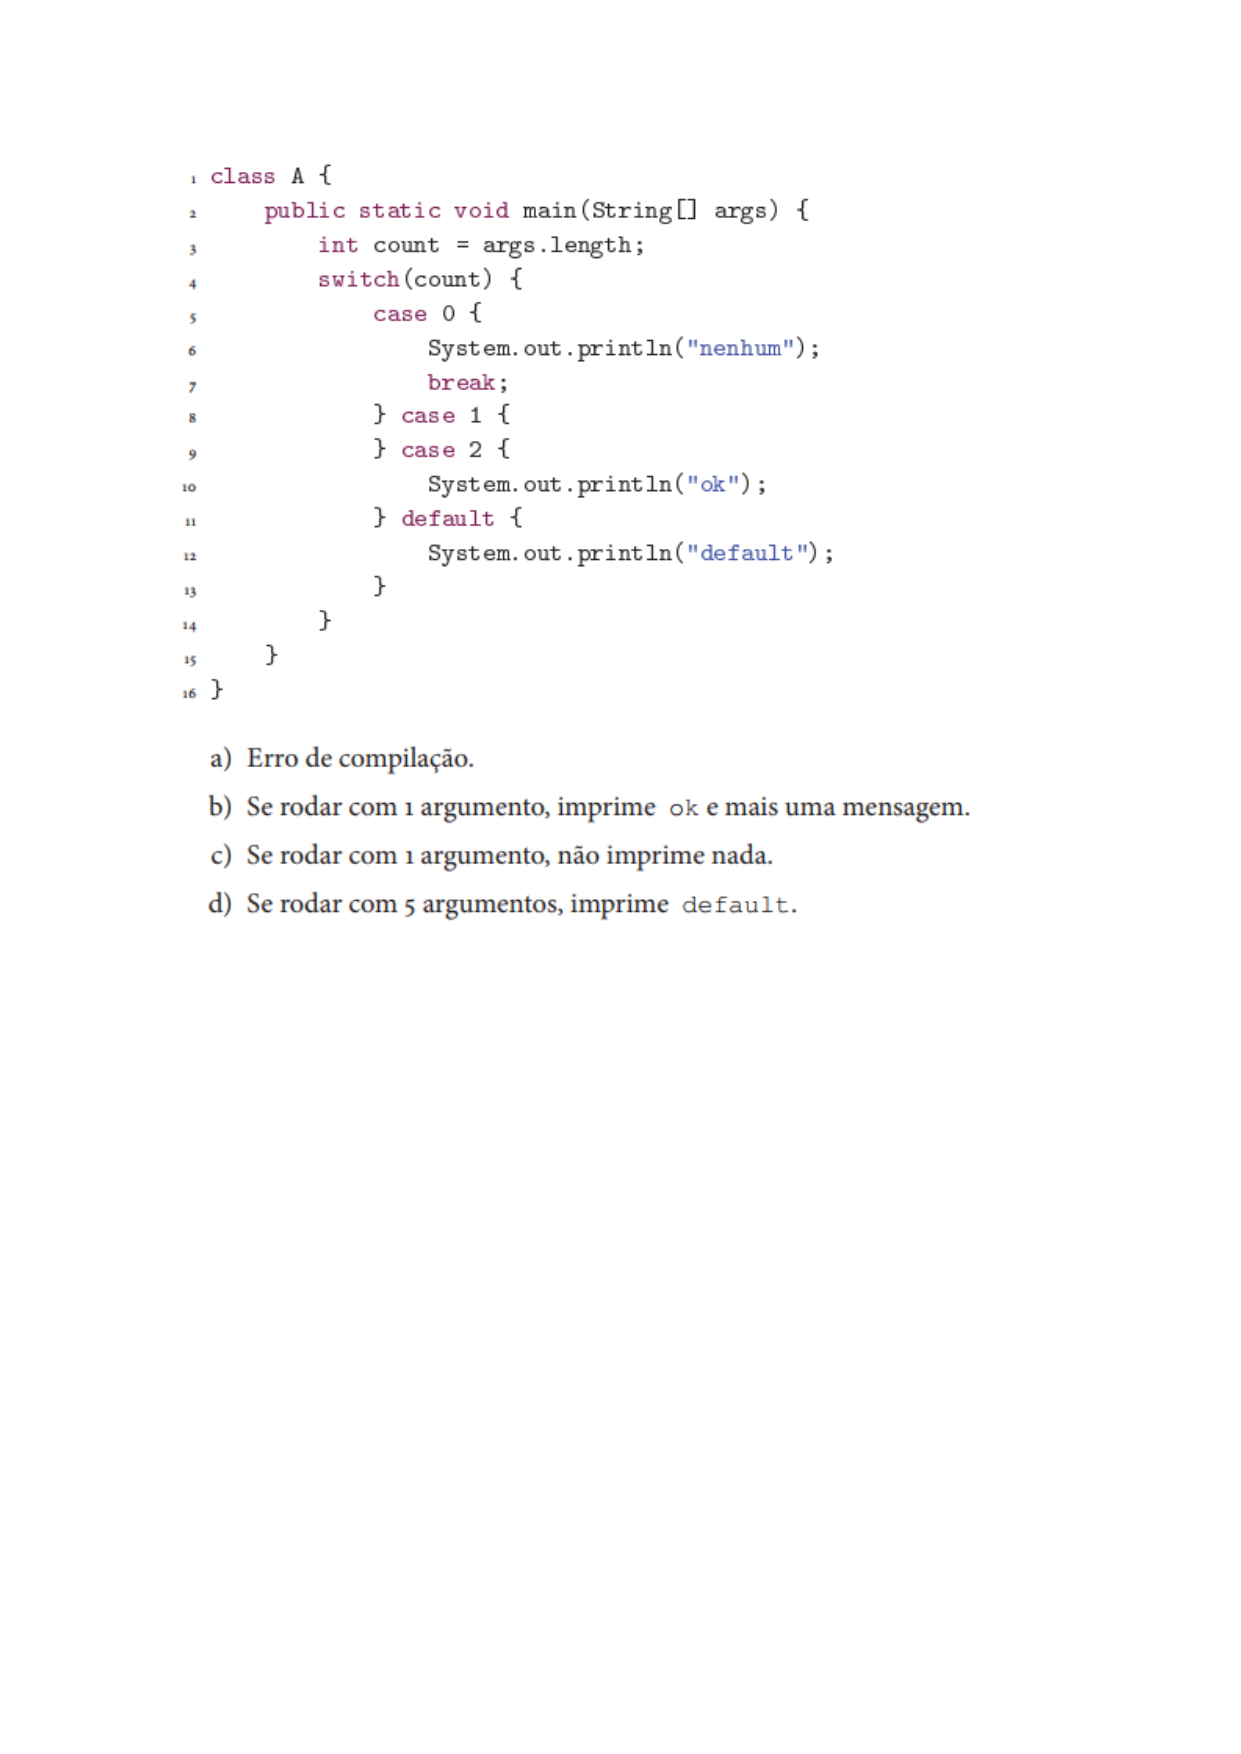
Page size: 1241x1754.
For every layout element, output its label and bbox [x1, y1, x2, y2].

picture [176, 146, 1064, 925]
